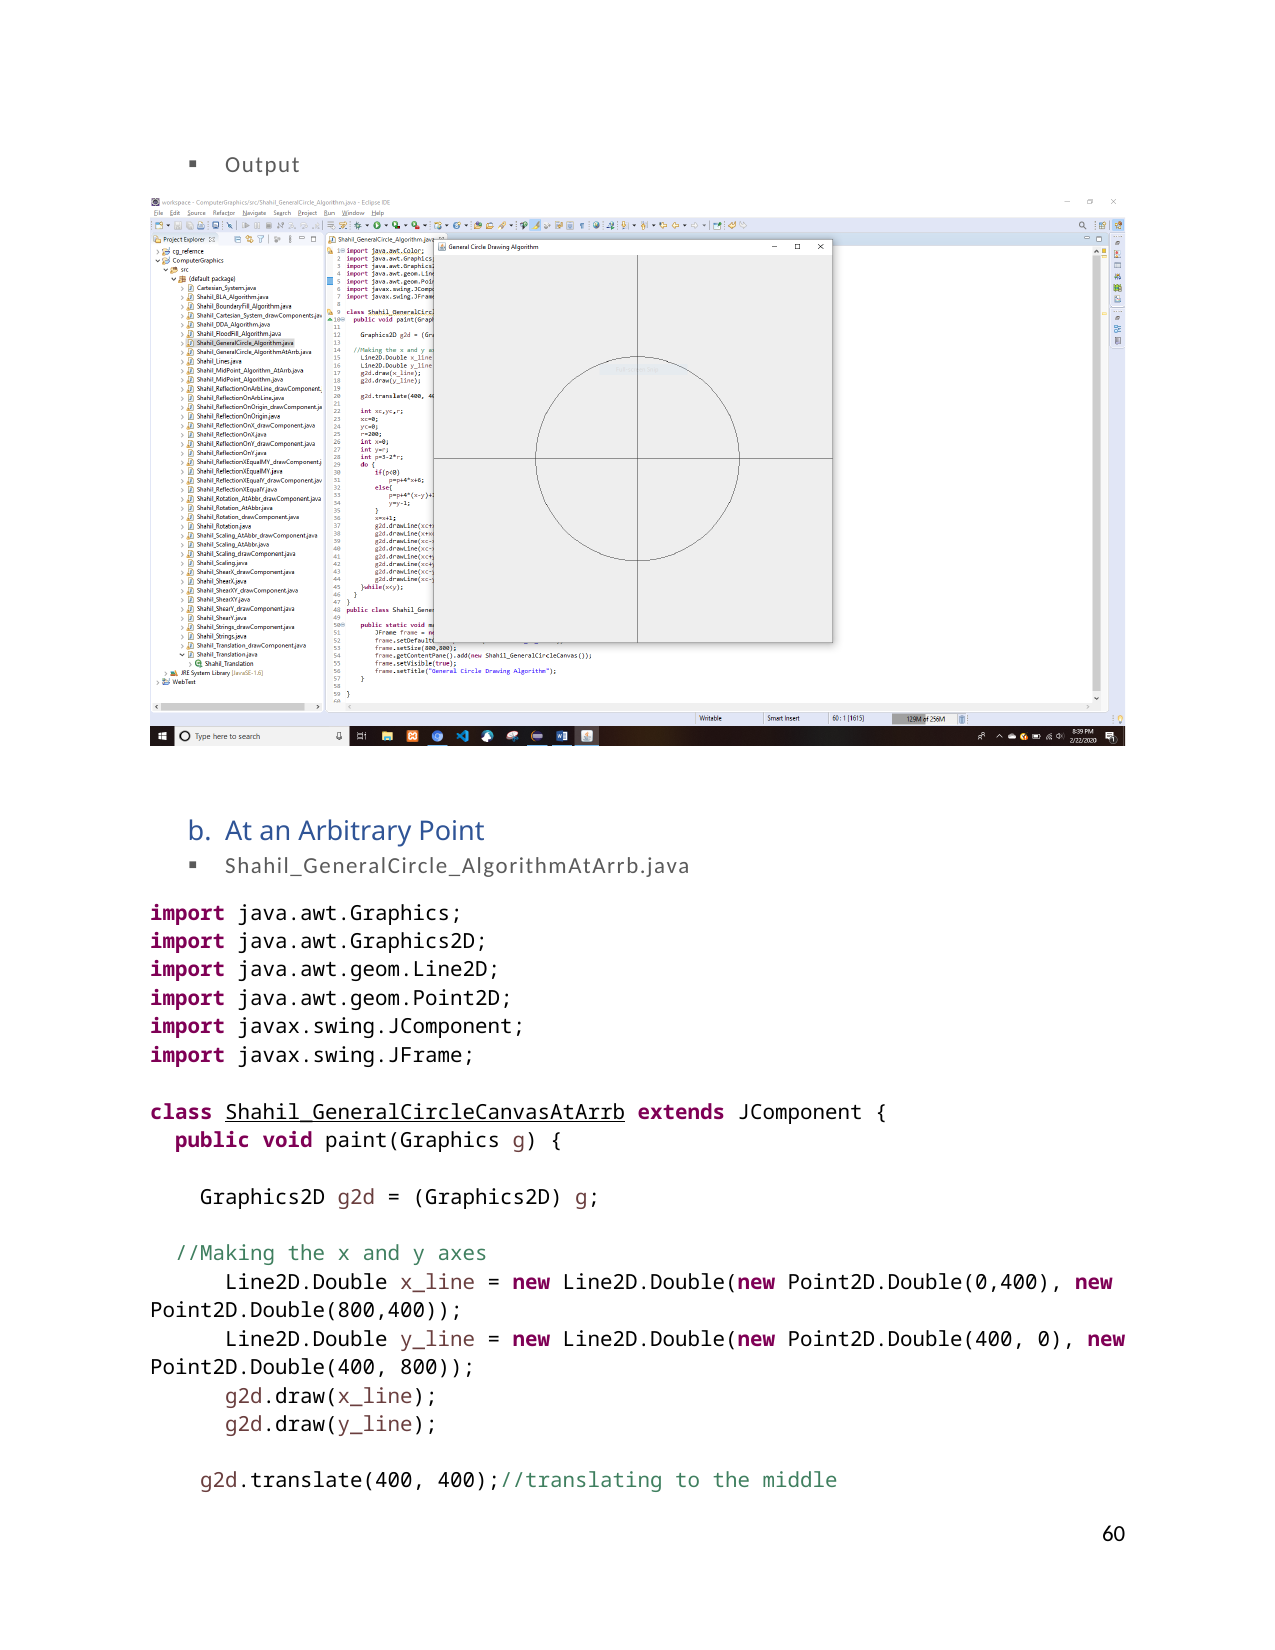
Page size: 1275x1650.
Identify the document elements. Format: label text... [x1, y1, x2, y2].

subtitle Shahil_GeneralCircle_AlgorithmAtArrb.java [187, 851, 1125, 879]
text import javax.swing.JFrame; [150, 1040, 1125, 1068]
subtitle Output [187, 150, 1125, 178]
text import java.awt.Graphics; [150, 898, 1125, 926]
text g2d.draw(x_line); [150, 1381, 1125, 1409]
subtitle At an Arbitrary Point [187, 811, 1125, 848]
picture [150, 196, 1125, 746]
text import javax.swing.JComponent; [150, 1011, 1125, 1040]
text g2d.draw(y_line); [150, 1409, 1125, 1438]
text import java.awt.geom.Point2D; [150, 983, 1125, 1011]
text g2d.translate(400, 400);//translating to the middle [150, 1466, 1125, 1494]
text import java.awt.geom.Line2D; [150, 954, 1125, 983]
text public void paint(Graphics g) { [150, 1125, 1125, 1154]
text Graphics2D g2d = (Graphics2D) g; [150, 1182, 1125, 1211]
text class Shahil_GeneralCircleCanvasAtArrb extends JComponent { [150, 1097, 1125, 1125]
text import java.awt.Graphics2D; [150, 926, 1125, 954]
text //Making the x and y axes [150, 1238, 1125, 1267]
text Line2D.Double y_line = new Line2D.Double(new Point2D.Double(400, 0), new Point2D.Double(400, 800)); [150, 1324, 1125, 1381]
text Line2D.Double x_line = new Line2D.Double(new Point2D.Double(0,400), new Point2D.Double(800,400)); [150, 1267, 1125, 1324]
